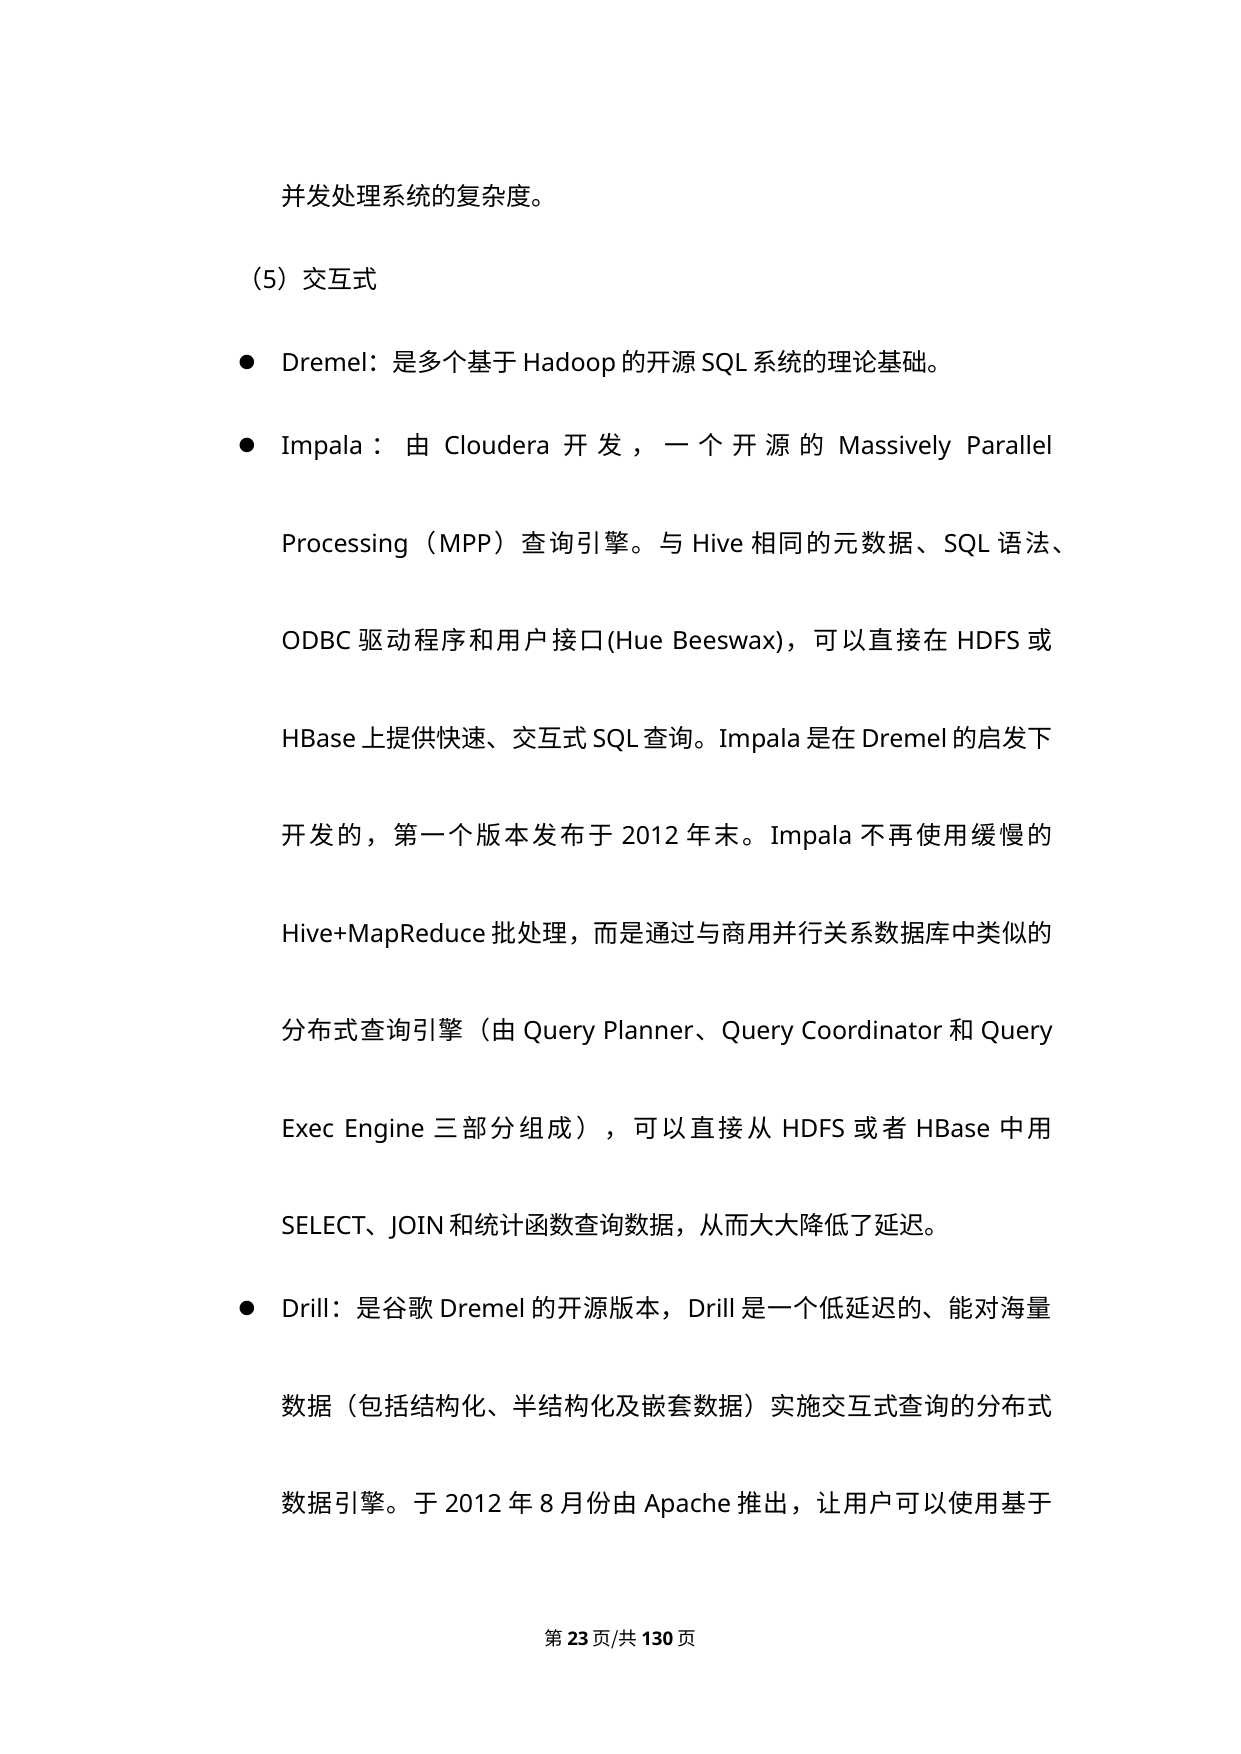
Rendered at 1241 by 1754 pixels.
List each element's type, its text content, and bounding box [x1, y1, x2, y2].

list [237, 1274, 1053, 1534]
text （5）交互式 [187, 245, 1053, 310]
list Dremel：是多个基于Hadoop的开源SQL系统的理论基础。 [237, 328, 1053, 393]
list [237, 162, 1053, 227]
list Impala：由Cloudera开发，一个开源的Massively Parallel Processing（MPP）查询引擎。与Hive相同的元数据、SQL语法、ODBC驱动程序和用户接口(Hue Beeswax)，可以直接在HDFS或HBase上提供快速、交互式SQL查询。Impala是在Dremel的启发下开发的，第一个版本发布于2012年末。Impala不再使用缓慢的Hive+MapReduce批处理，而是通过与商用并行关系数据库中类似的分布式查询引擎（由Query Planner、Query Coordinator和Query Exec Engine三部分组成），可以直接从HDFS或者HBase中用SELECT、JOIN和统计函数查询数据，从而大大降低了延迟。 [237, 411, 1053, 1256]
